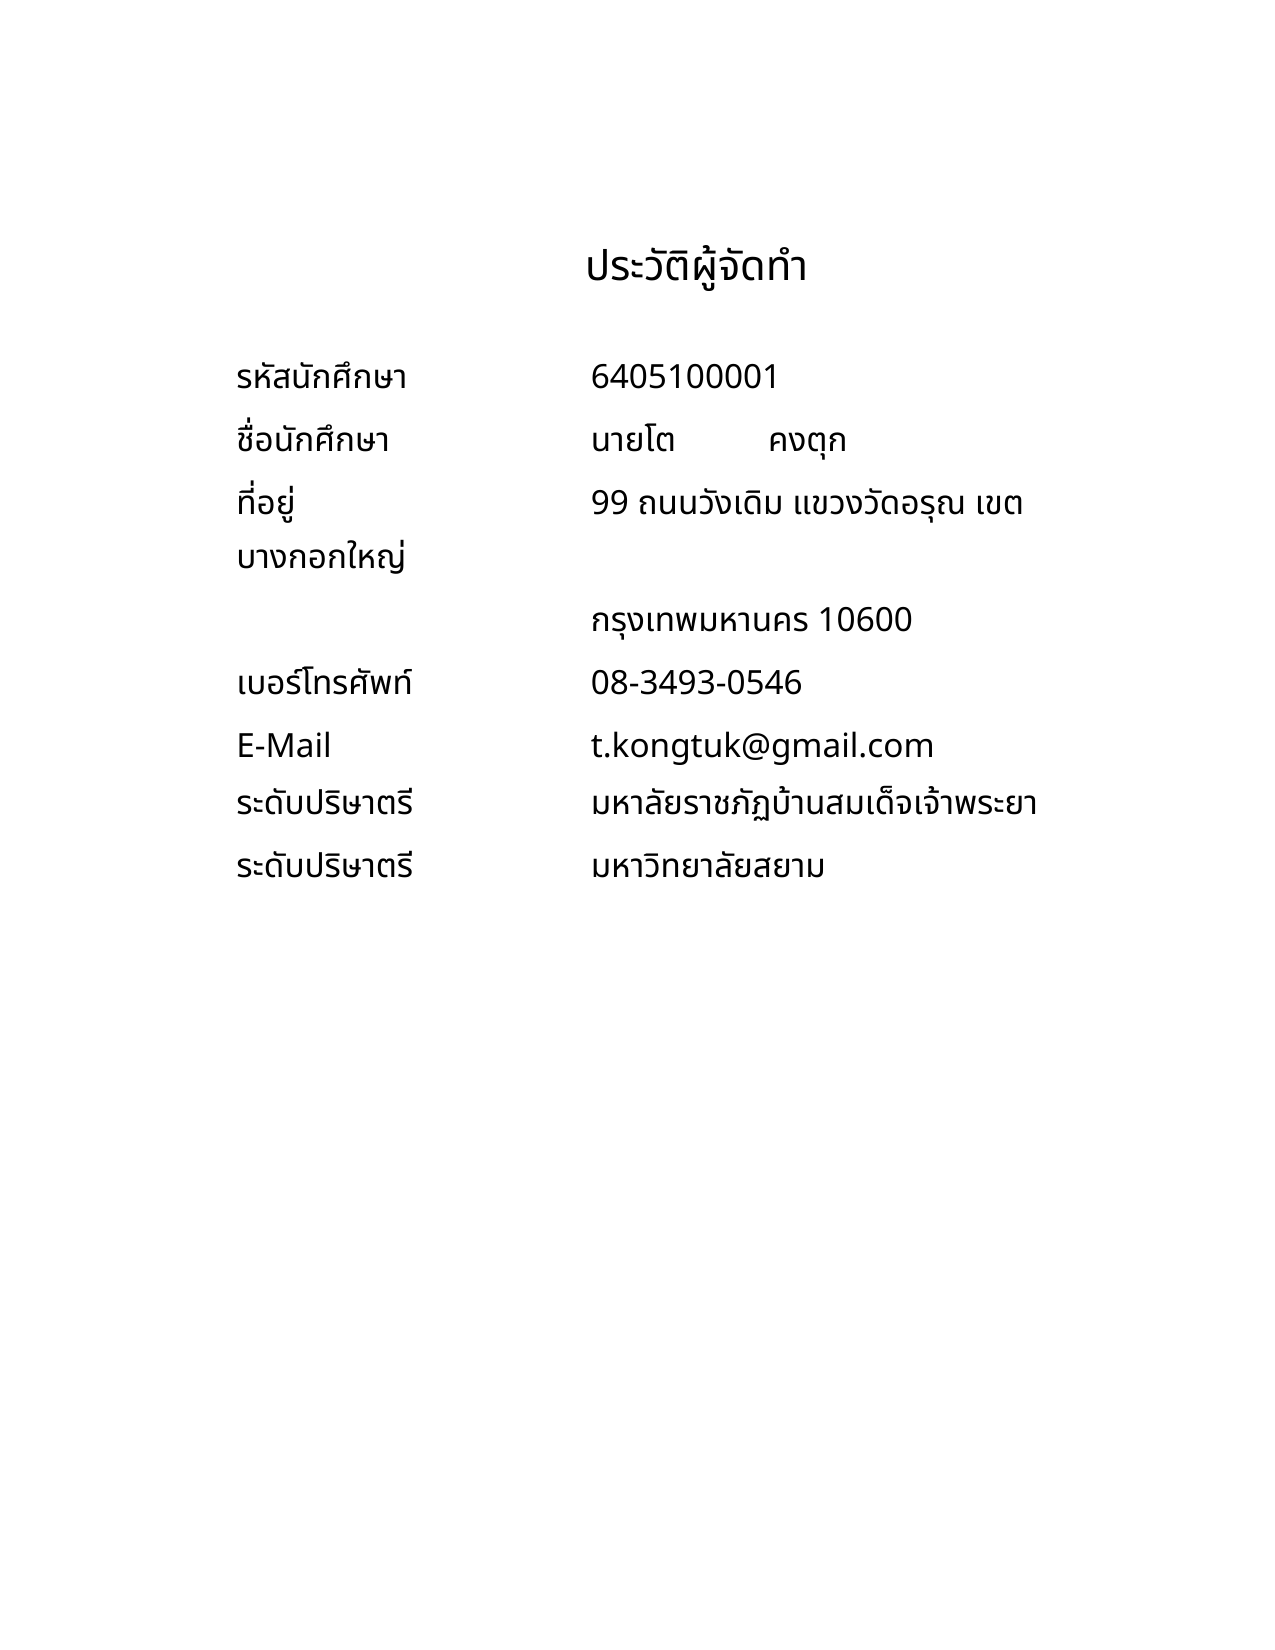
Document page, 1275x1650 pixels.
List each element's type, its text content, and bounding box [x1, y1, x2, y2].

text ชื่อนักศึกษา นายโต คงตุก [236, 416, 1157, 466]
text ระดับปริษาตรี มหาลัยราชภัฏบ้านสมเด็จเจ้าพระยา [236, 779, 1157, 829]
text กรุงเทพมหานคร 10600 [236, 596, 1157, 647]
text ที่อยู่ 99 ถนนวังเดิม แขวงวัดอรุณ เขตบางกอกใหญ่ [236, 479, 1157, 584]
text เบอร์โทรศัพท์ 08-3493-0546 [236, 659, 1157, 709]
text E-Mail t.kongtuk@gmail.com [236, 722, 1157, 767]
text ระดับปริษาตรี มหาวิทยาลัยสยาม [236, 842, 1157, 892]
text ประวัติผู้จัดทำ [236, 236, 1157, 299]
text รหัสนักศึกษา 6405100001 [236, 353, 1157, 404]
